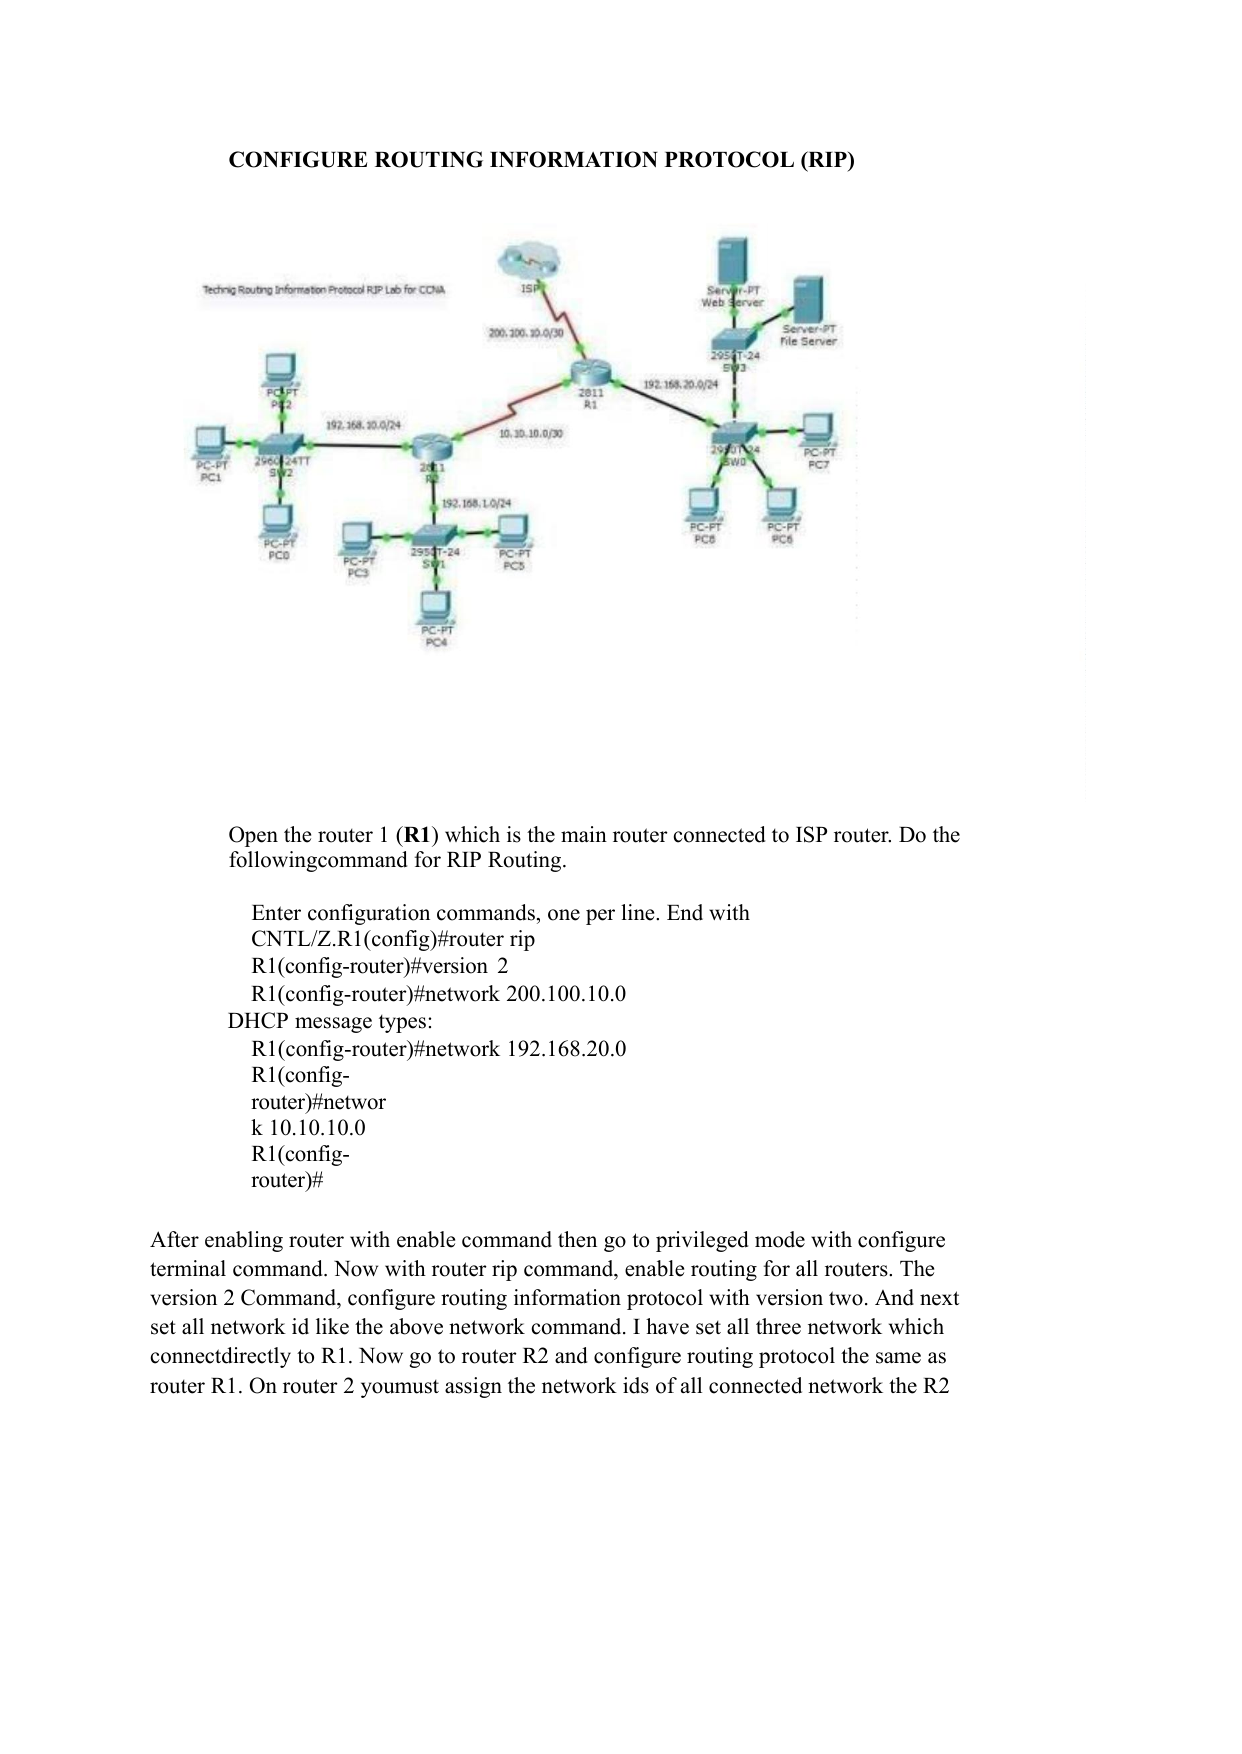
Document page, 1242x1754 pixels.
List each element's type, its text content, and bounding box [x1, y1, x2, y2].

text After enabling router with enable command then go to privileged mode with configure [150, 1227, 981, 1252]
text k 10.10.10.0 [251, 1115, 650, 1140]
text followingcommand for RIP Routing. [228, 847, 983, 872]
text CNTL/Z.R1(config)#router rip [251, 926, 771, 951]
text connectdirectly to R1. Now go to router R2 and configure routing protocol the same as [150, 1343, 981, 1369]
text set all network id like the above network command. I have set all three network which [150, 1314, 981, 1340]
text Enter configuration commands, one per line. End with [251, 899, 771, 925]
text router)# [251, 1167, 350, 1193]
text R1(config-router)#network 192.168.20.0 [251, 1036, 650, 1061]
text R1(config- [251, 1062, 650, 1088]
text R1(config-router)#version 2 [251, 953, 771, 978]
text router R1. On router 2 youmust assign the network ids of all connected network the R2 [150, 1373, 981, 1398]
text router)#networ [251, 1089, 650, 1114]
text terminal command. Now with router rip command, enable routing for all routers. The [150, 1256, 981, 1281]
text CONFIGURE ROUTING INFORMATION PROTOCOL (RIP) [228, 147, 879, 173]
text R1(config-router)#network 200.100.10.0 [251, 981, 771, 1006]
picture [183, 223, 1086, 802]
text Open the router 1 (R1) which is the main router connected to ISP router. Do the [228, 822, 983, 847]
text DHCP message types: [227, 1008, 771, 1033]
text version 2 Command, configure routing information protocol with version two. And next [150, 1285, 981, 1311]
text R1(config- [251, 1141, 650, 1166]
